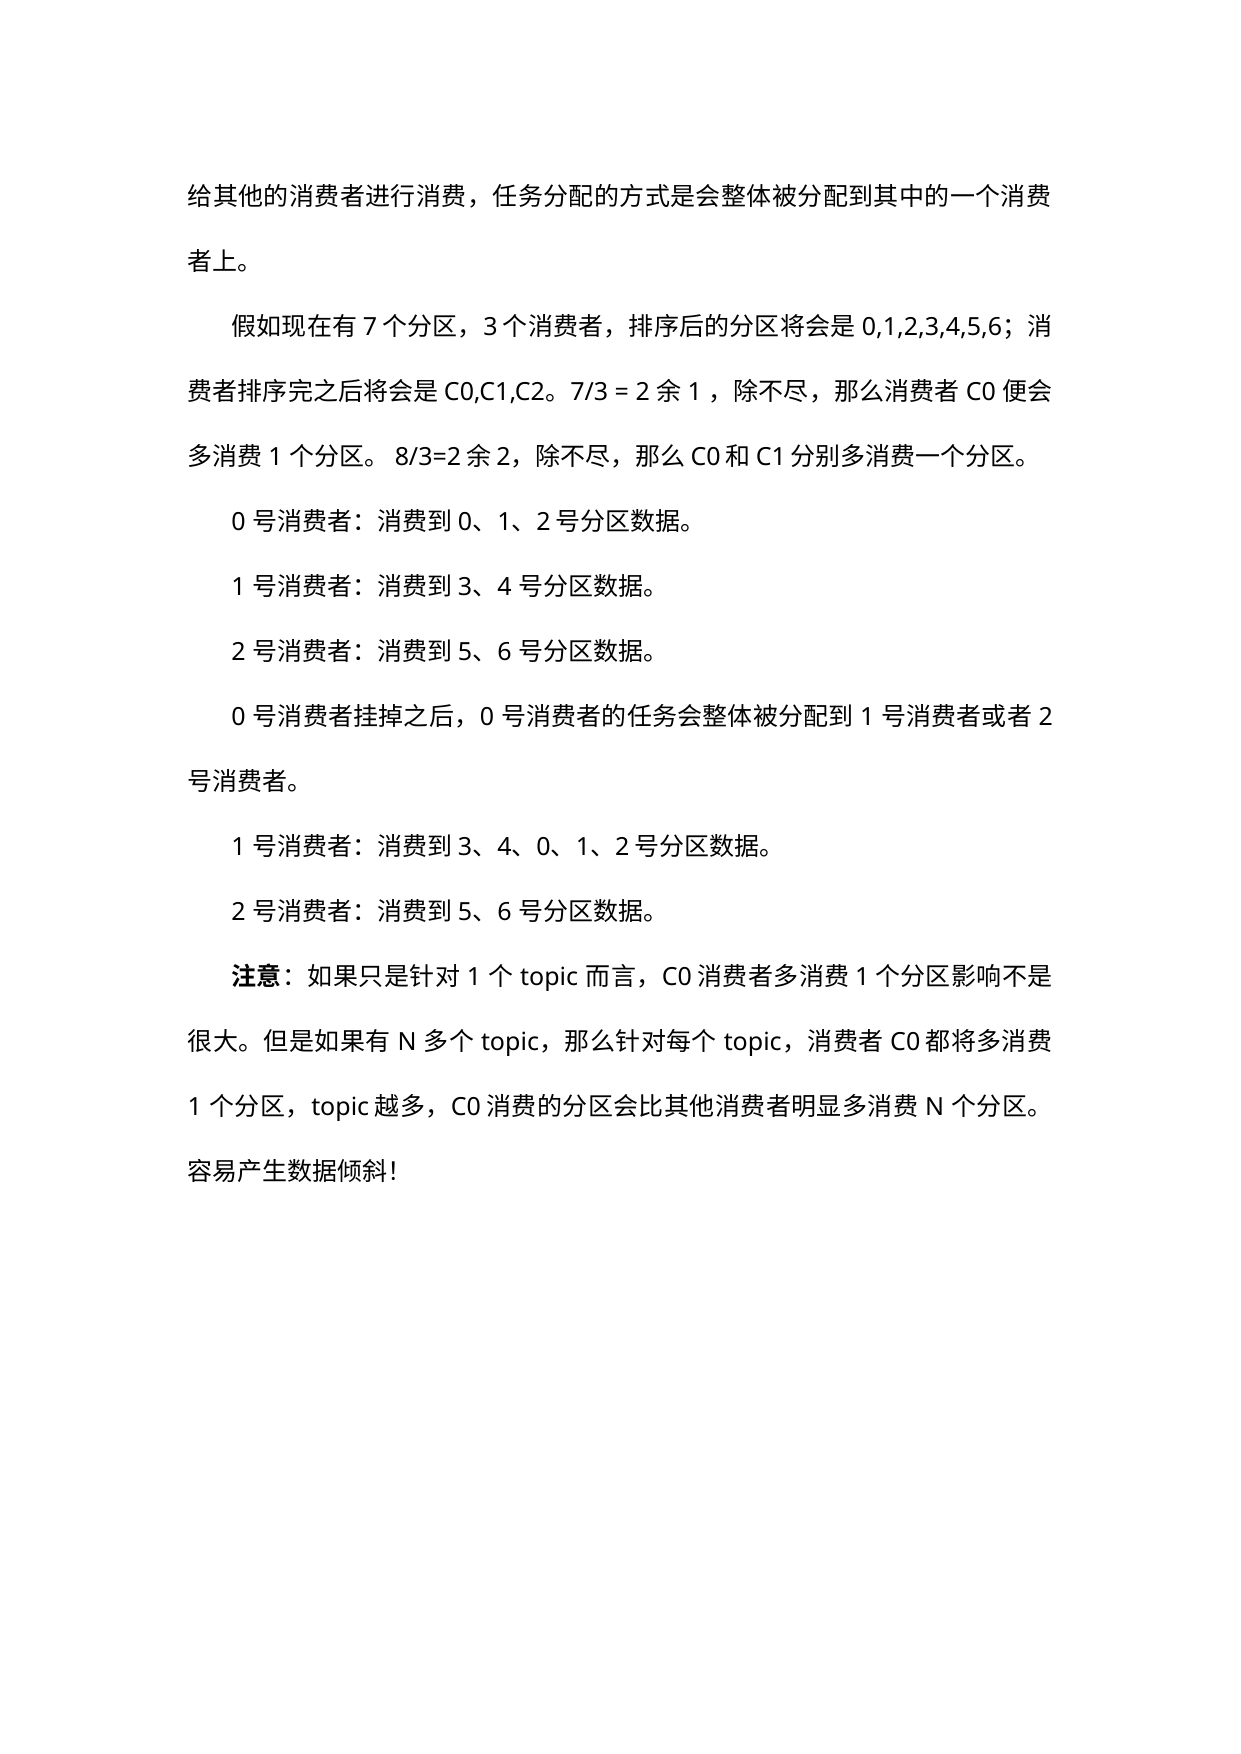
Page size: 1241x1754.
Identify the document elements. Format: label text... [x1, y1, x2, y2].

text 0 号消费者挂掉之后，0 号消费者的任务会整体被分配到 1 号消费者或者 2 号消费者。 [187, 682, 1053, 812]
text 2 号消费者：消费到 5、6 号分区数据。 [187, 617, 1053, 682]
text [187, 162, 1053, 292]
text 1 号消费者：消费到 3、4、0、1、2号分区数据。 [187, 812, 1053, 877]
text 注意：如果只是针对 1 个 topic 而言，C0消费者多消费1个分区影响不是很大。但是如果有 N 多个 topic，那么针对每个 topic，消费者 C0都将多消费 1 个分区，topic越多，C0消费的分区会比其他消费者明显多消费 N 个分区。容易产生数据倾斜！ [187, 942, 1053, 1202]
text 假如现在有7个分区，3个消费者，排序后的分区将会是0,1,2,3,4,5,6；消费者排序完之后将会是C0,C1,C2。7/3 = 2 余 1 ，除不尽，那么消费者 C0 便会多消费 1 个分区。 8/3=2余2，除不尽，那么C0和C1分别多消费一个分区。 [187, 292, 1053, 487]
text 1 号消费者：消费到 3、4 号分区数据。 [187, 552, 1053, 617]
text 2 号消费者：消费到 5、6 号分区数据。 [187, 877, 1053, 942]
text 0 号消费者：消费到 0、1、2号分区数据。 [187, 487, 1053, 552]
